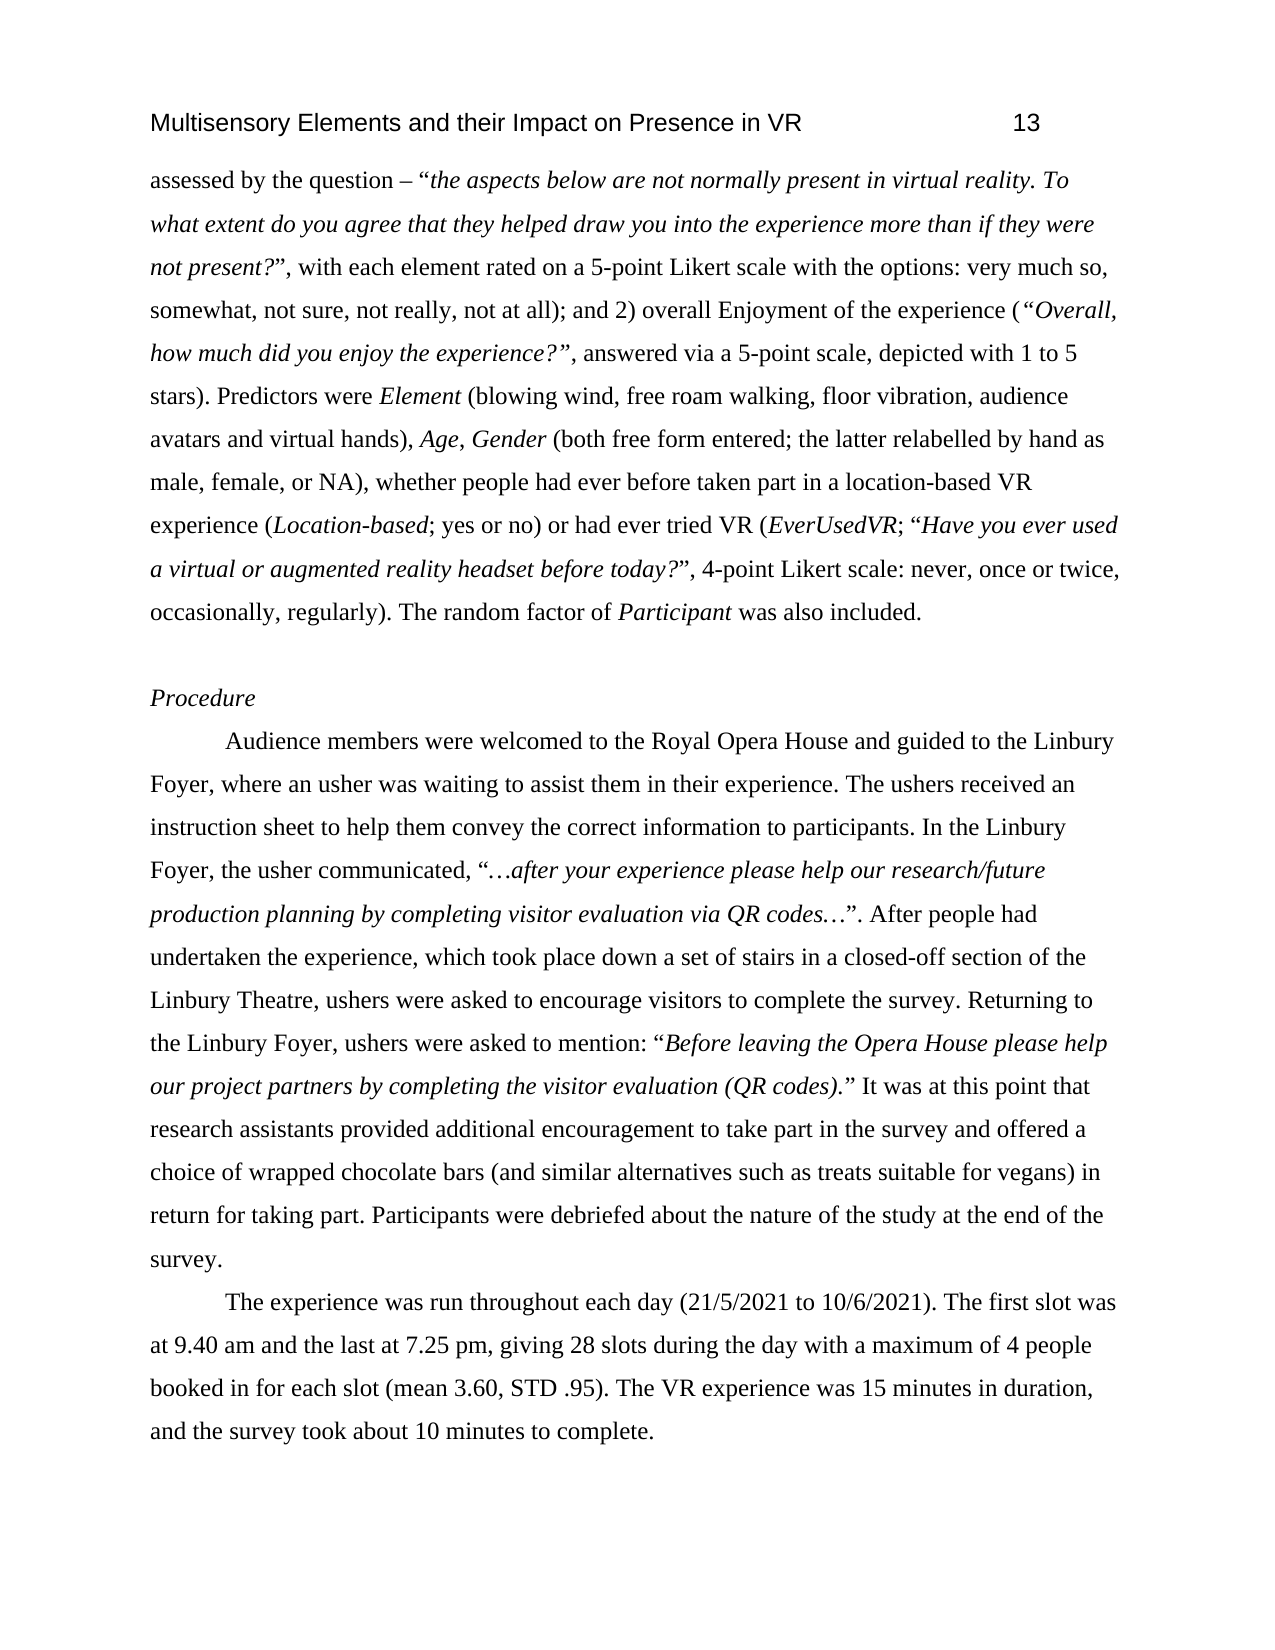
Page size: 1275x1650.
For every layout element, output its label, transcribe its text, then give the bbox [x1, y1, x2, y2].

subtitle Procedure [150, 683, 1125, 712]
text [150, 166, 1125, 626]
text Audience members were welcomed to the Royal Opera House and guided to the Linbury Foyer, where an usher was waiting to assist them in their experience. The ushers received an instruction sheet to help them convey the correct information to participants. In the Linbury Foyer, the usher communicated, “…after your experience please help our research/future production planning by completing visitor evaluation via QR codes…”. After people had undertaken the experience, which took place down a set of stairs in a closed-off section of the Linbury Theatre, ushers were asked to encourage visitors to complete the survey. Returning to the Linbury Foyer, ushers were asked to mention: “Before leaving the Opera House please help our project partners by completing the visitor evaluation (QR codes).” It was at this point that research assistants provided additional encouragement to take part in the survey and offered a choice of wrapped chocolate bars (and similar alternatives such as treats suitable for vegans) in return for taking part. Participants were debriefed about the nature of the study at the end of the survey. [150, 726, 1125, 1272]
text The experience was run throughout each day (21/5/2021 to 10/6/2021). The first slot was at 9.40 am and the last at 7.25 pm, giving 28 slots during the day with a maximum of 4 people booked in for each slot (mean 3.60, STD .95). The VR experience was 15 minutes in duration, and the survey took about 10 minutes to complete. [150, 1287, 1125, 1445]
